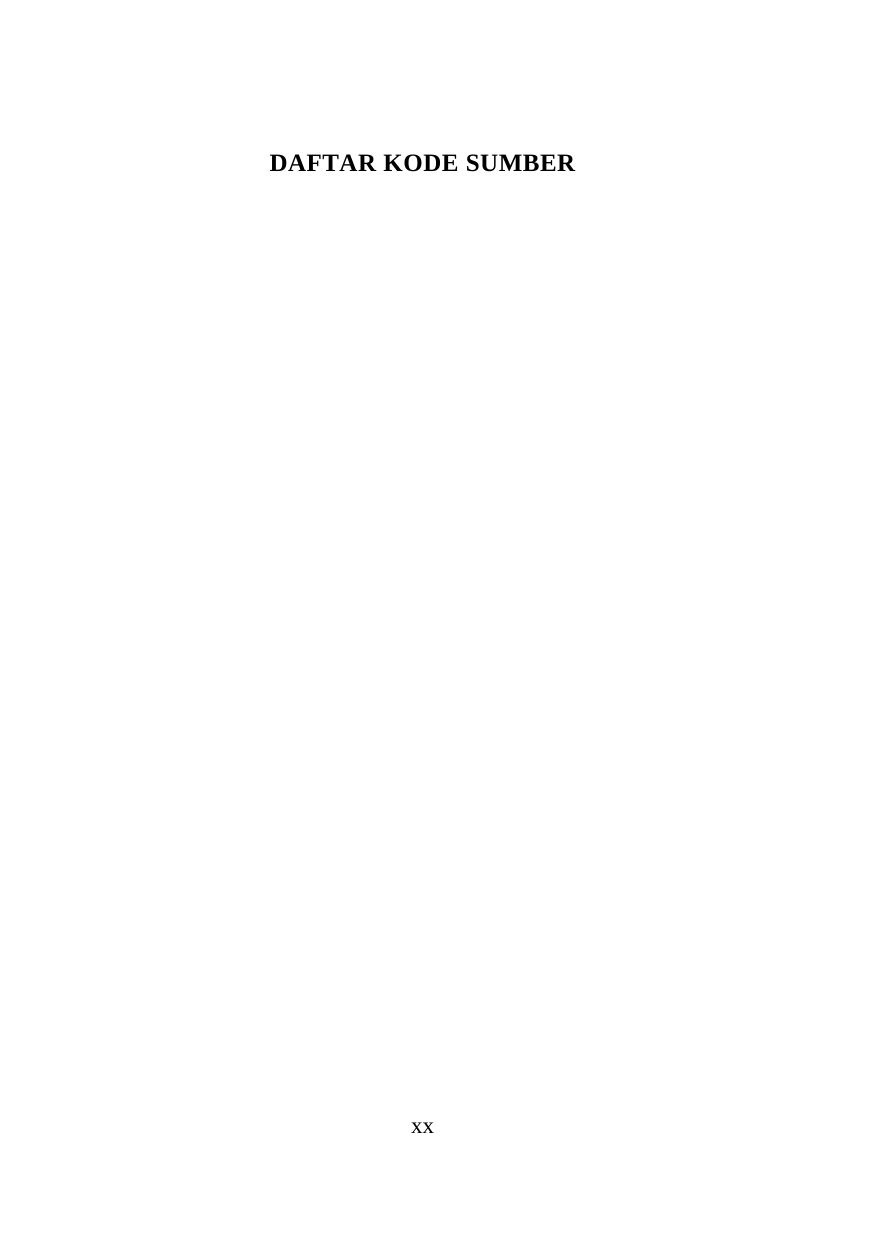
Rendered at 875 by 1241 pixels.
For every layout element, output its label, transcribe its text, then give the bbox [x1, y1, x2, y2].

subtitle DAFTAR KODE SUMBER [118, 148, 726, 176]
